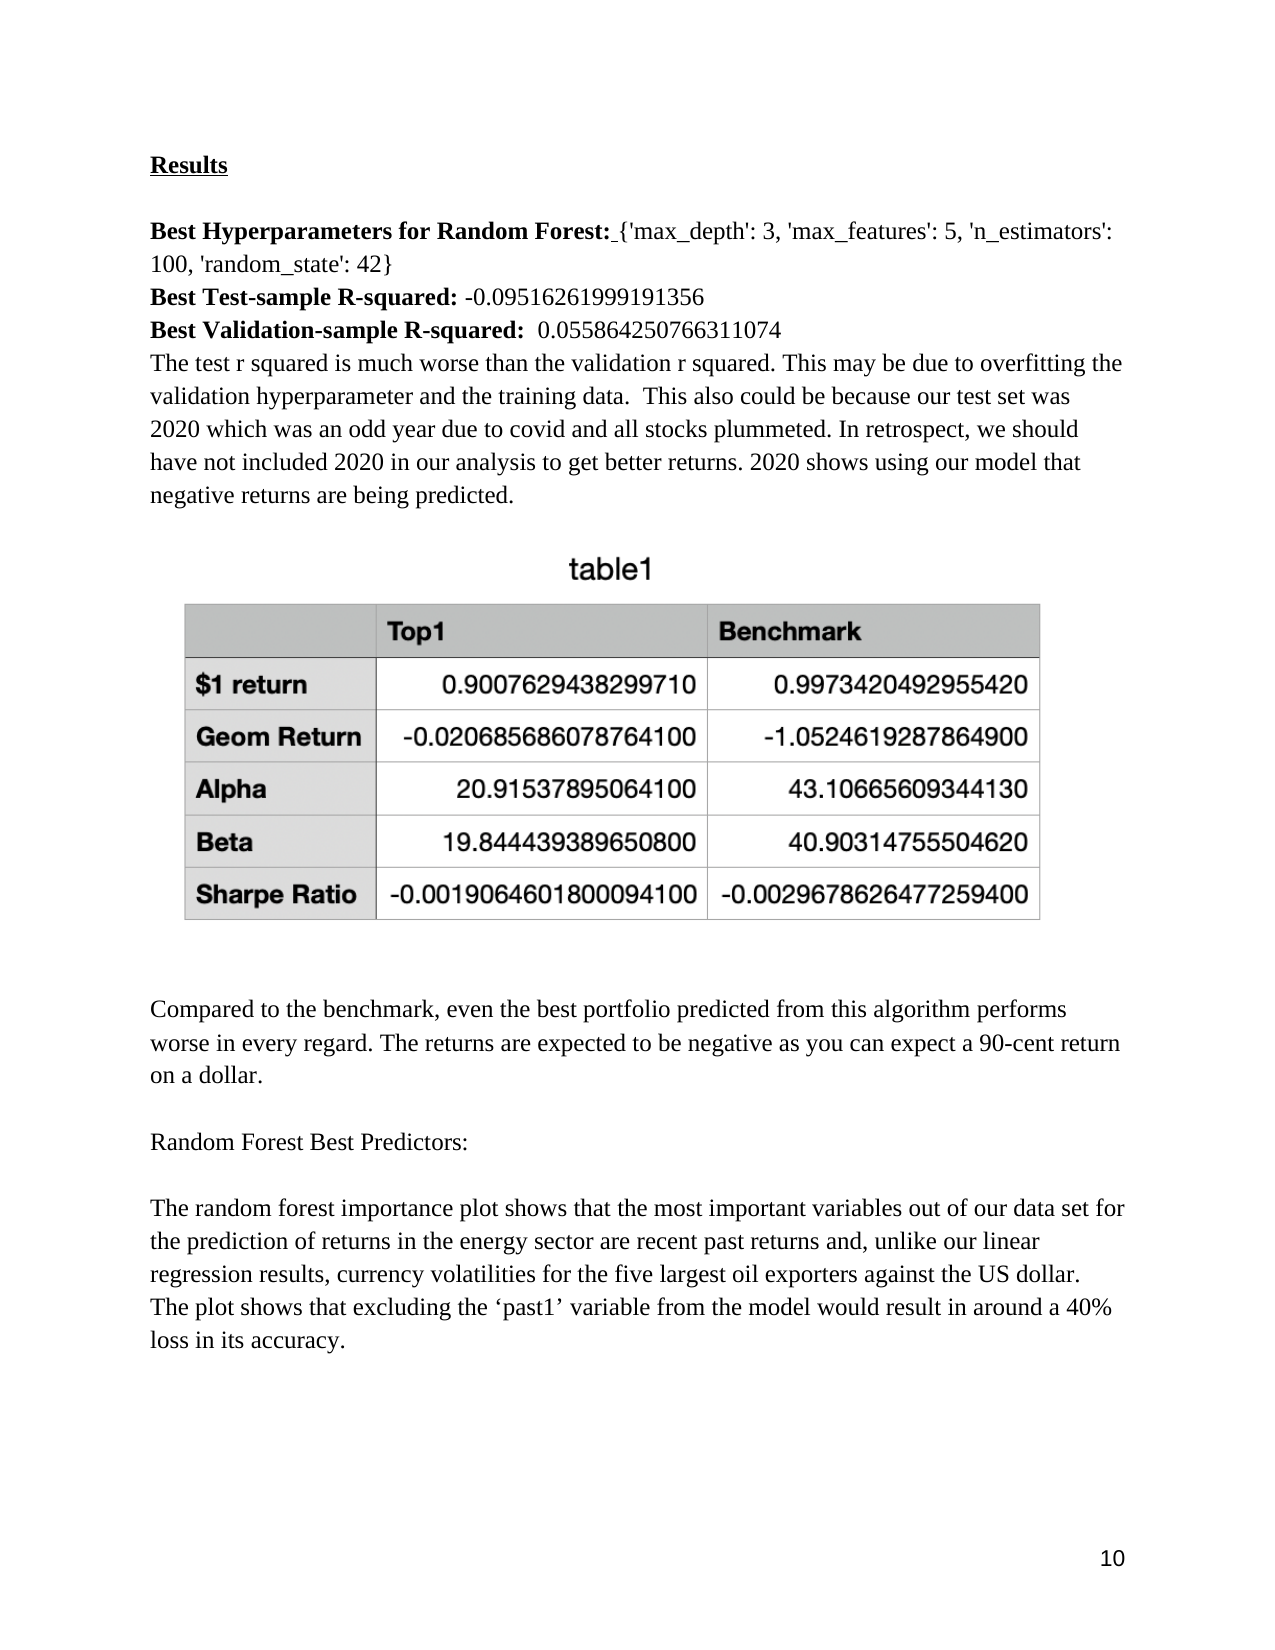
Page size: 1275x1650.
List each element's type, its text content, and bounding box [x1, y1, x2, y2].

text The test r squared is much worse than the validation r squared. This may be due to overfitting the validation hyperparameter and the training data. This also could be because our test set was 2020 which was an odd year due to covid and all stocks plummeted. In retrospect, we should have not included 2020 in our analysis to get better returns. 2020 shows using our model that negative returns are being predicted. [150, 348, 1125, 509]
text Results [150, 150, 1125, 179]
picture [150, 513, 1125, 991]
text The random forest importance plot shows that the most important variables out of our data set for the prediction of returns in the energy sector are recent past returns and, unlike our linear regression results, currency volatilities for the five largest oil exporters against the US dollar. The plot shows that excluding the ‘past1’ variable from the model would result in around a 40% loss in its accuracy. [150, 1193, 1125, 1353]
text Compared to the benchmark, even the best portfolio predicted from this algorithm performs worse in every regard. The returns are expected to be negative as you can expect a 90-cent return on a dollar. [150, 991, 1125, 1089]
text Best Hyperparameters for Random Forest: {'max_depth': 3, 'max_features': 5, 'n_estimators': 100, 'random_state': 42} [150, 216, 1125, 278]
text Best Validation-sample R-squared: 0.055864250766311074 [150, 315, 1125, 344]
text Random Forest Best Predictors: [150, 1127, 1125, 1155]
text Best Test-sample R-squared: -0.09516261999191356 [150, 282, 1125, 311]
